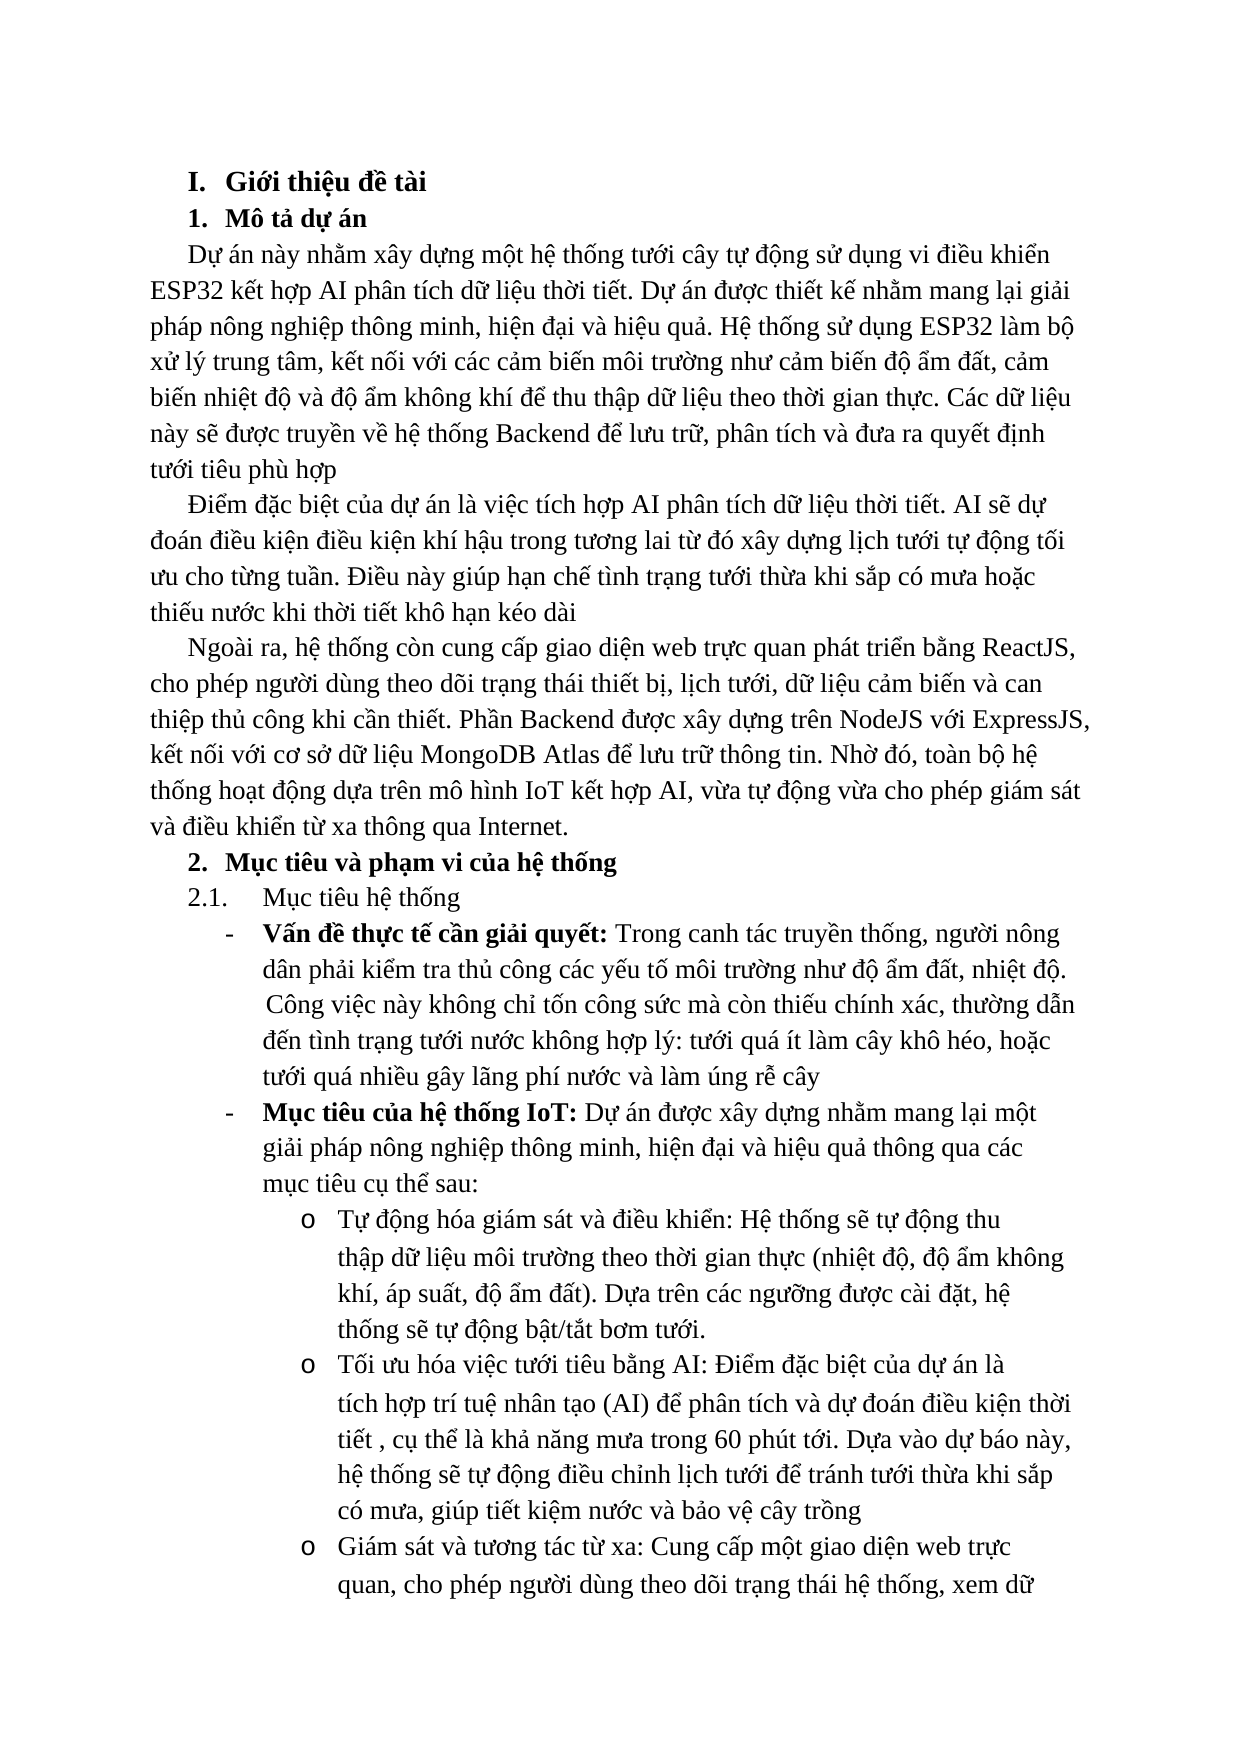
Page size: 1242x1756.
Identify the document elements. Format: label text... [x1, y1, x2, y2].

list Tối ưu hóa việc tưới tiêu bằng AI: Điểm đặc biệt của dự án là [300, 1349, 1092, 1382]
text dân phải kiểm tra thủ công các yếu tố môi trường như độ ẩm đất, nhiệt độ. [225, 953, 1092, 984]
list tiết , cụ thể là khả năng mưa trong 60 phút tới. Dựa vào dự báo này, [337, 1423, 1092, 1454]
list Mô tả dự án [187, 203, 1092, 234]
text Công việc này không chỉ tốn công sức mà còn thiếu chính xác, thường dẫn [150, 989, 1092, 1020]
list quan, cho phép người dùng theo dõi trạng thái hệ thống, xem dữ [337, 1568, 1092, 1599]
list mục tiêu cụ thể sau: [262, 1167, 1092, 1198]
text Ngoài ra, hệ thống còn cung cấp giao diện web trực quan phát triển bằng ReactJS, cho phép người dùng theo dõi trạng thái thiết bị, lịch tưới, dữ liệu cảm biến và can thiệp thủ công khi cần thiết. Phần Backend được xây dựng trên NodeJS với ExpressJS, kết nối với cơ sở dữ liệu MongoDB Atlas để lưu trữ thông tin. Nhờ đó, toàn bộ hệ thống hoạt động dựa trên mô hình IoT kết hợp AI, vừa tự động vừa cho phép giám sát và điều khiển từ xa thông qua Internet. [150, 631, 1092, 841]
list Mục tiêu của hệ thống IoT: Dự án được xây dựng nhằm mang lại một [225, 1096, 1092, 1127]
list tích hợp trí tuệ nhân tạo (AI) để phân tích và dự đoán điều kiện thời [337, 1387, 1092, 1418]
list Giới thiệu đề tài [187, 164, 1092, 198]
list Giám sát và tương tác từ xa: Cung cấp một giao diện web trực [300, 1530, 1092, 1563]
text Điểm đặc biệt của dự án là việc tích hợp AI phân tích dữ liệu thời tiết. AI sẽ dự đoán điều kiện điều kiện khí hậu trong tương lai từ đó xây dựng lịch tưới tự động tối ưu cho từng tuần. Điều này giúp hạn chế tình trạng tưới thừa khi sắp có mưa hoặc thiếu nước khi thời tiết khô hạn kéo dài [150, 488, 1092, 627]
list Vấn đề thực tế cần giải quyết: Trong canh tác truyền thống, người nông [225, 917, 1092, 948]
list thập dữ liệu môi trường theo thời gian thực (nhiệt độ, độ ẩm không [337, 1241, 1092, 1273]
list Tự động hóa giám sát và điều khiển: Hệ thống sẽ tự động thu [300, 1203, 1092, 1236]
list đến tình trạng tưới nước không hợp lý: tưới quá ít làm cây khô héo, hoặc [262, 1024, 1092, 1056]
list thống sẽ tự động bật/tắt bơm tưới. [337, 1313, 1092, 1344]
list khí, áp suất, độ ẩm đất). Dựa trên các ngưỡng được cài đặt, hệ [337, 1277, 1092, 1308]
list hệ thống sẽ tự động điều chỉnh lịch tưới để tránh tưới thừa khi sắp [337, 1458, 1092, 1490]
list giải pháp nông nghiệp thông minh, hiện đại và hiệu quả thông qua các [262, 1132, 1092, 1163]
list Mục tiêu và phạm vi của hệ thống [187, 846, 1092, 877]
list tưới quá nhiều gây lãng phí nước và làm úng rễ cây [262, 1060, 1092, 1091]
text Dự án này nhằm xây dựng một hệ thống tưới cây tự động sử dụng vi điều khiển ESP32 kết hợp AI phân tích dữ liệu thời tiết. Dự án được thiết kế nhằm mang lại giải pháp nông nghiệp thông minh, hiện đại và hiệu quả. Hệ thống sử dụng ESP32 làm bộ xử lý trung tâm, kết nối với các cảm biến môi trường như cảm biến độ ẩm đất, cảm biến nhiệt độ và độ ẩm không khí để thu thập dữ liệu theo thời gian thực. Các dữ liệu này sẽ được truyền về hệ thống Backend để lưu trữ, phân tích và đưa ra quyết định tưới tiêu phù hợp [150, 238, 1092, 484]
list có mưa, giúp tiết kiệm nước và bảo vệ cây trồng [337, 1494, 1092, 1525]
list Mục tiêu hệ thống [187, 881, 1092, 913]
